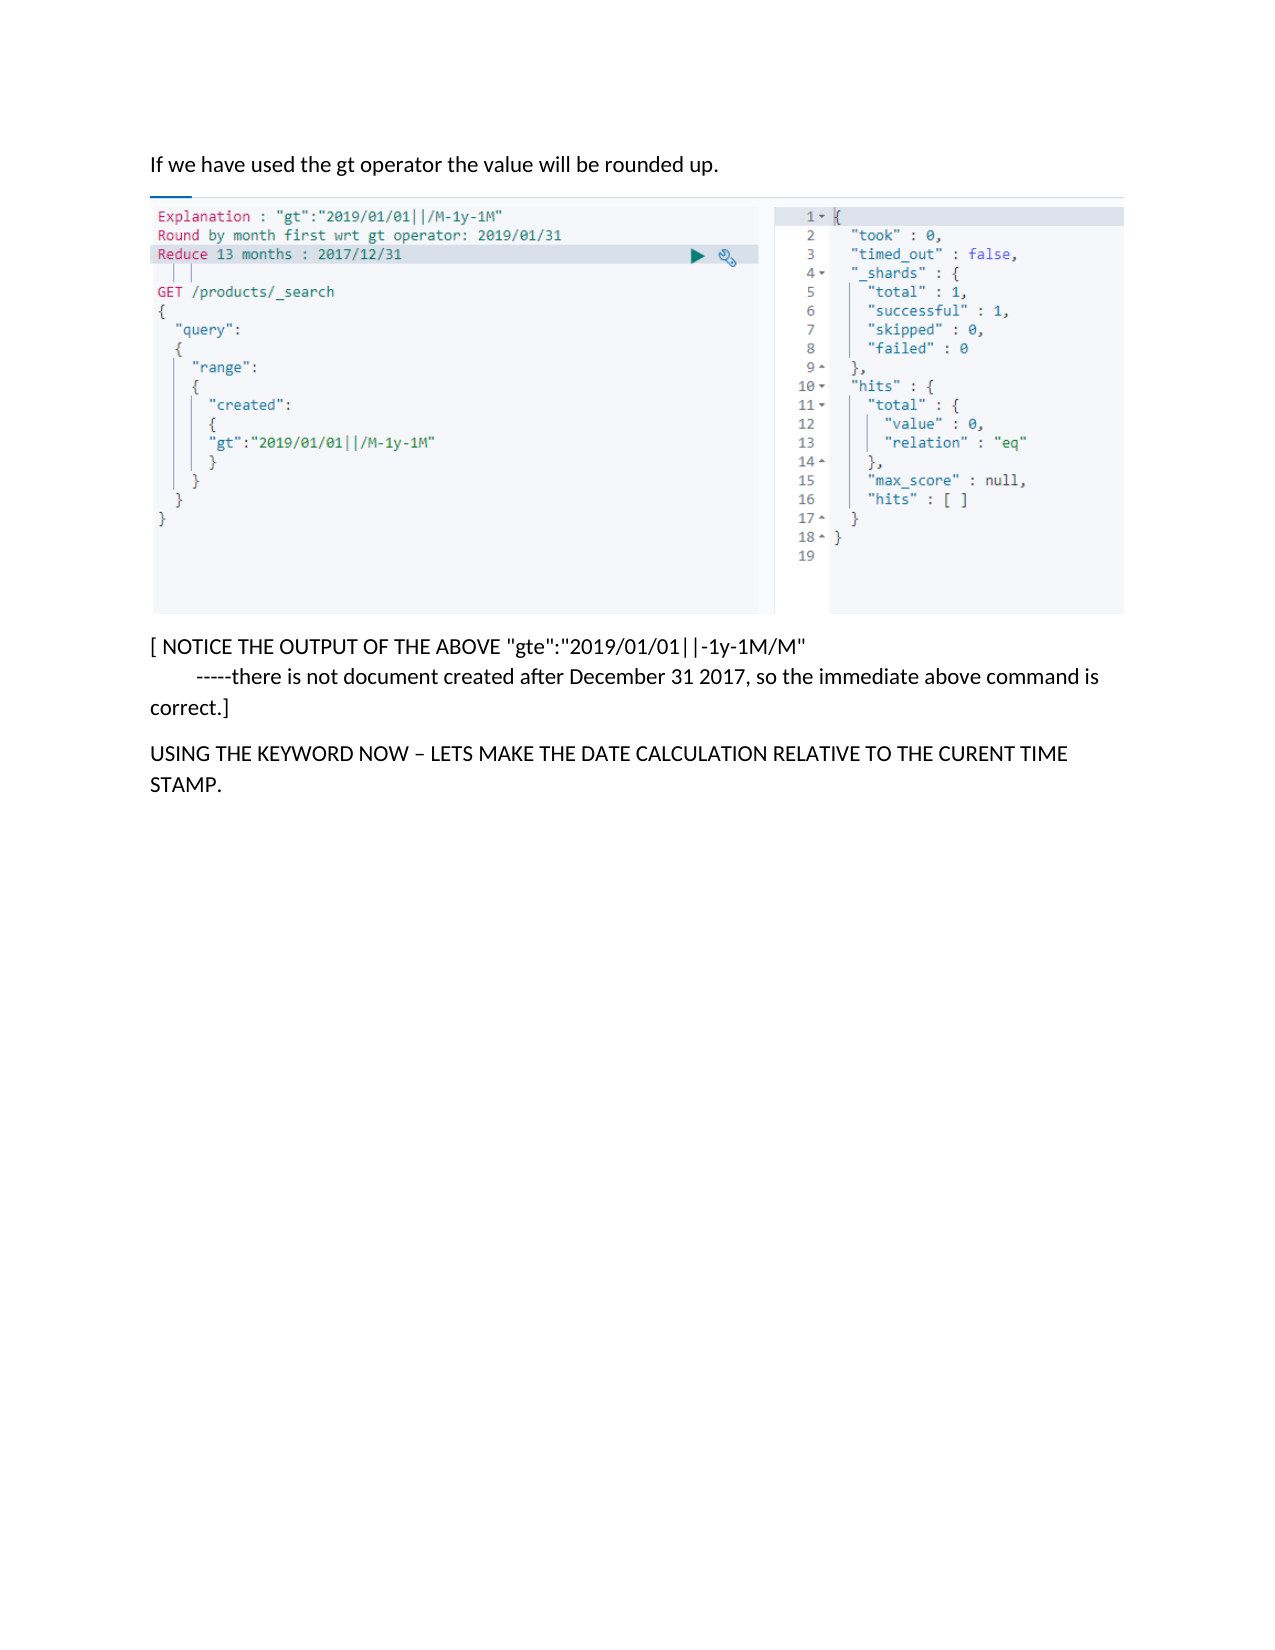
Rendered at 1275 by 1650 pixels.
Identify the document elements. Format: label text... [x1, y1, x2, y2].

text USING THE KEYWORD NOW – LETS MAKE THE DATE CALCULATION RELATIVE TO THE CURENT TIME STAMP. [150, 739, 1125, 798]
picture [150, 196, 1124, 614]
text [ NOTICE THE OUTPUT OF THE ABOVE "gte":"2019/01/01||-1y-1M/M" -----there is not document created after December 31 2017, so the immediate above command is correct.] [150, 632, 1125, 721]
text If we have used the gt operator the value will be rounded up. [150, 150, 1125, 178]
